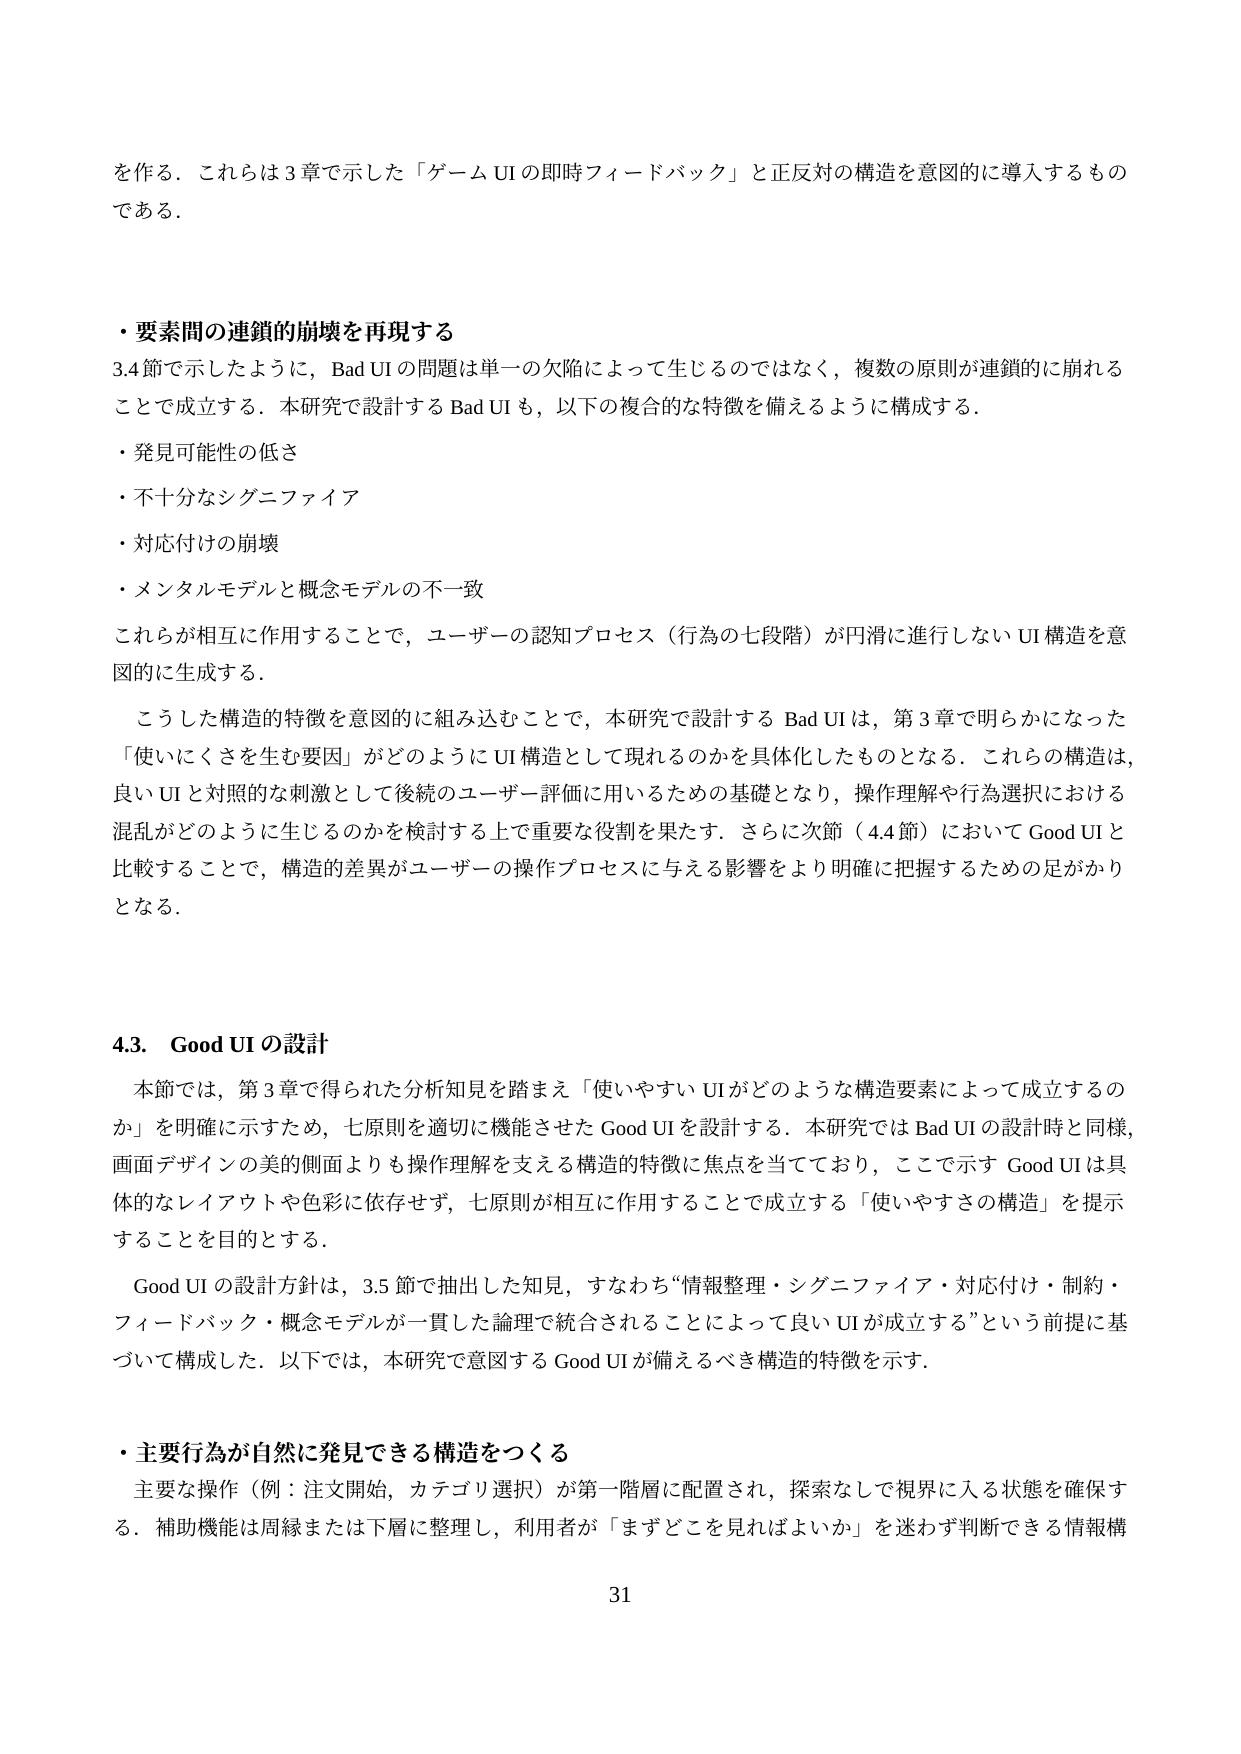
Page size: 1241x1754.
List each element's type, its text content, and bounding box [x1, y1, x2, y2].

text ・不十分なシグニファイア [112, 478, 1128, 516]
text ・要素間の連鎖的崩壊を再現する 3.4節で示したように，Bad UIの問題は単一の欠陥によって生じるのではなく，複数の原則が連鎖的に崩れることで成立する．本研究で設計するBad UIも，以下の複合的な特徴を備えるように構成する． [112, 274, 1128, 424]
text ・発見可能性の低さ [112, 432, 1128, 470]
text ・対応付けの崩壊 [112, 524, 1128, 561]
text これらが相互に作用することで，ユーザーの認知プロセス（行為の七段階）が円滑に進行しないUI構造を意図的に生成する． [112, 616, 1128, 691]
text Good UI の設計方針は，3.5 節で抽出した知見，すなわち“情報整理・シグニファイア・対応付け・制約・フィードバック・概念モデルが一貫した論理で統合されることによって良いUIが成立する”という前提に基づいて構成した．以下では，本研究で意図するGood UIが備えるべき構造的特徴を示す． [112, 1266, 1128, 1378]
text ・メンタルモデルと概念モデルの不一致 [112, 570, 1128, 607]
text こうした構造的特徴を意図的に組み込むことで，本研究で設計するBad UIは，第3章で明らかになった「使いにくさを生む要因」がどのようにUI構造として現れるのかを具体化したものとなる．これらの構造は，良いUIと対照的な刺激として後続のユーザー評価に用いるための基礎となり，操作理解や行為選択における混乱がどのように生じるのかを検討する上で重要な役割を果たす．さらに次節（4.4節）においてGood UIと比較することで，構造的差異がユーザーの操作プロセスに与える影響をより明確に把握するための足がかりとなる. [112, 699, 1128, 924]
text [112, 1432, 1128, 1545]
text 4.3. Good UI の設計 [112, 1024, 1128, 1061]
text 本節では，第3章で得られた分析知見を踏まえ「使いやすいUIがどのような構造要素によって成立するのか」を明確に示すため，七原則を適切に機能させたGood UIを設計する．本研究ではBad UIの設計時と同様，画面デザインの美的側面よりも操作理解を支える構造的特徴に焦点を当てており，ここで示すGood UIは具体的なレイアウトや色彩に依存せず，七原則が相互に作用することで成立する「使いやすさの構造」を提示することを目的とする． [112, 1070, 1128, 1257]
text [112, 153, 1128, 266]
